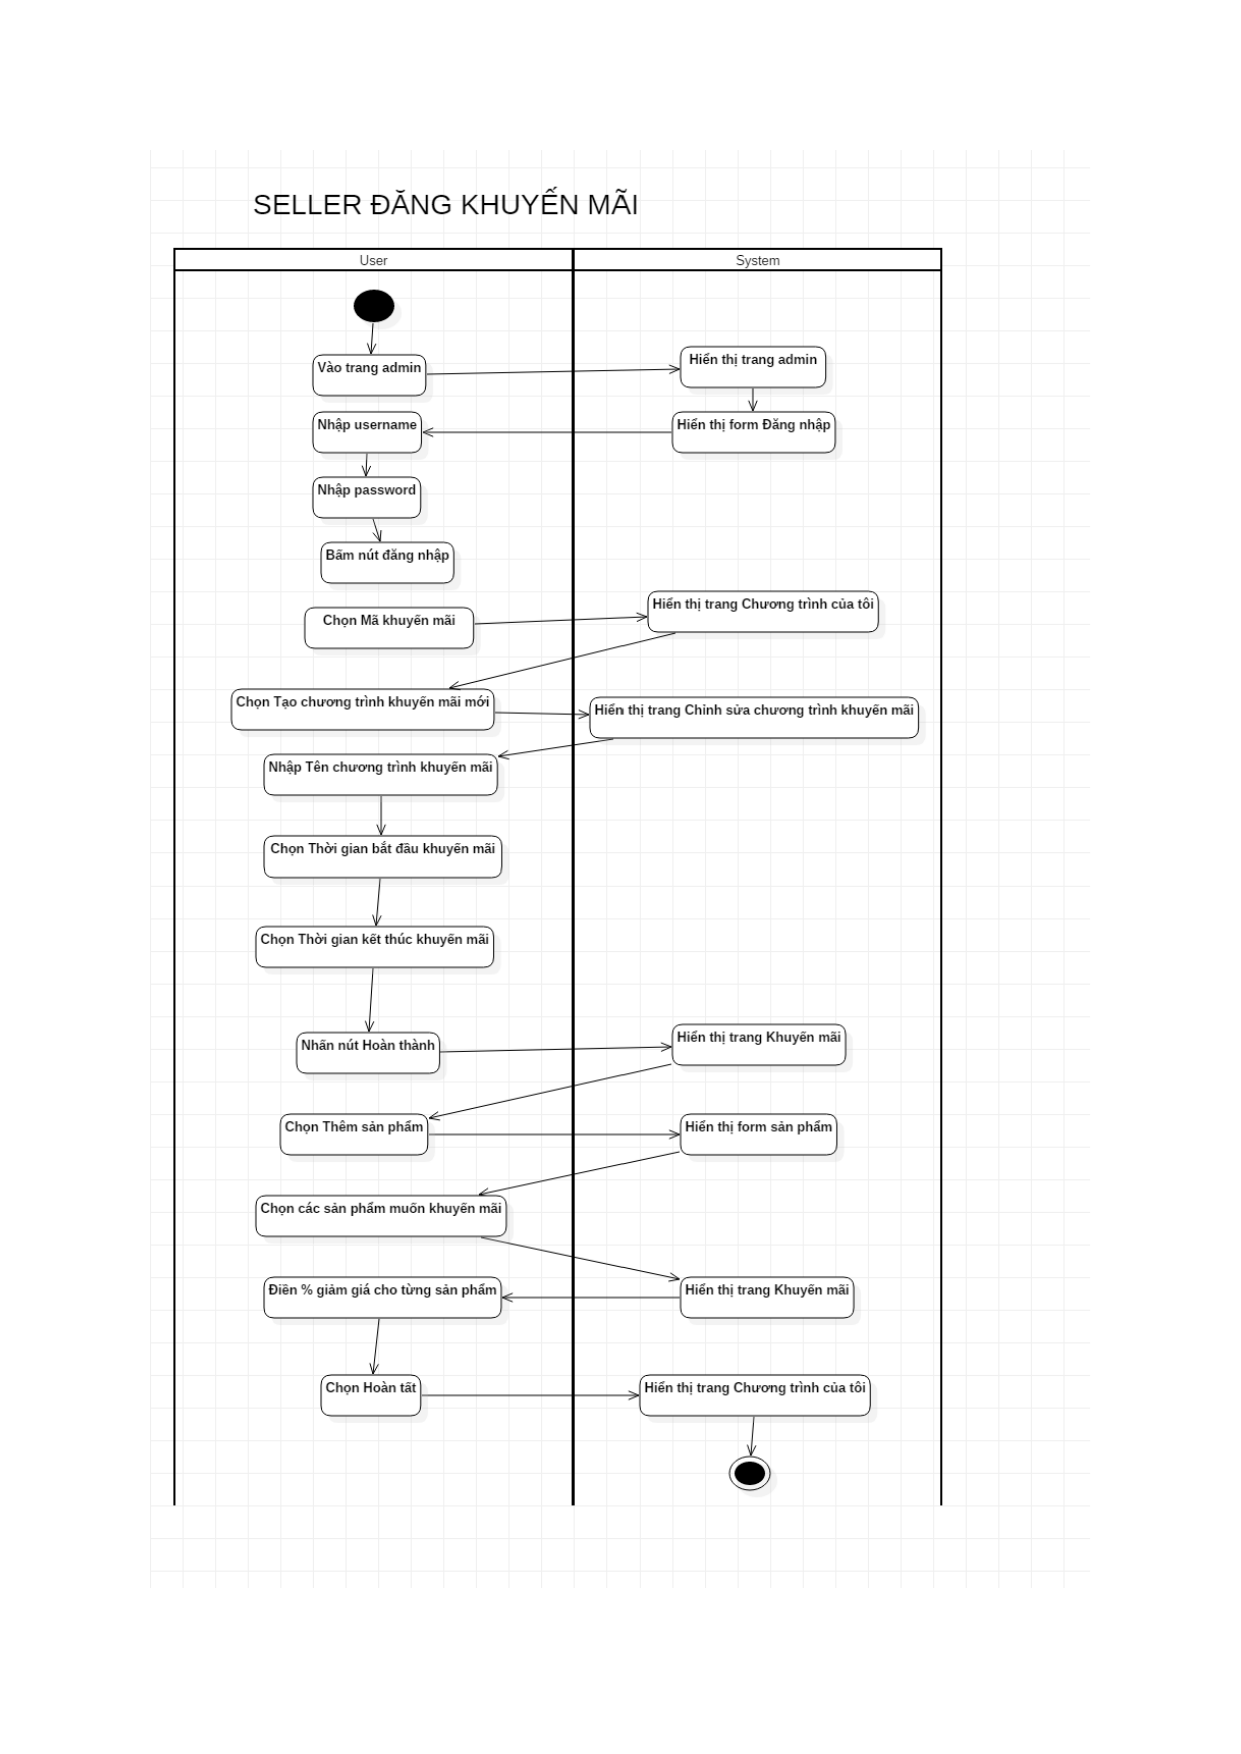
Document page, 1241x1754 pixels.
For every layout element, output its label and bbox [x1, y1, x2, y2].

picture [150, 150, 1091, 1588]
